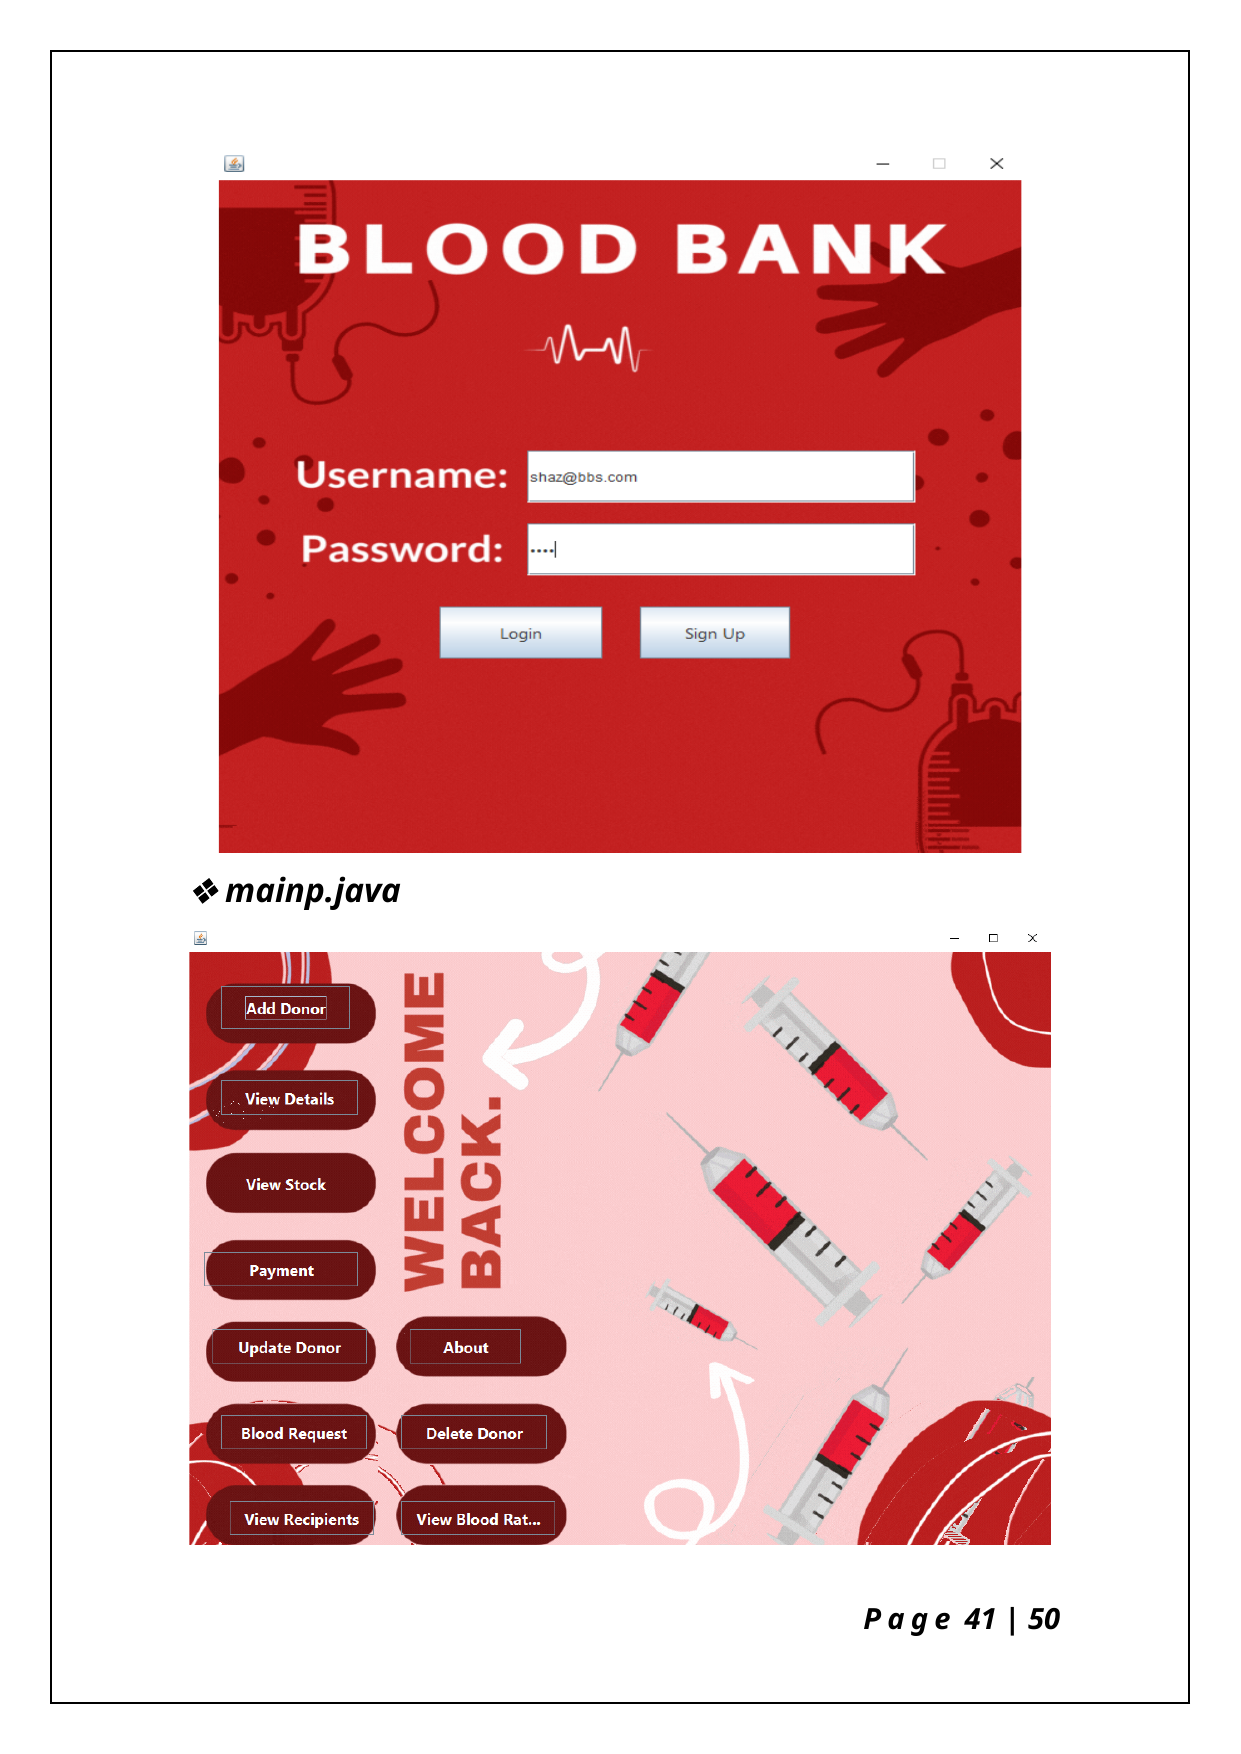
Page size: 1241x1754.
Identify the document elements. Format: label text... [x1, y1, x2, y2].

picture [218, 150, 1022, 853]
list mainp.java [187, 867, 1090, 913]
picture [189, 929, 1051, 1545]
